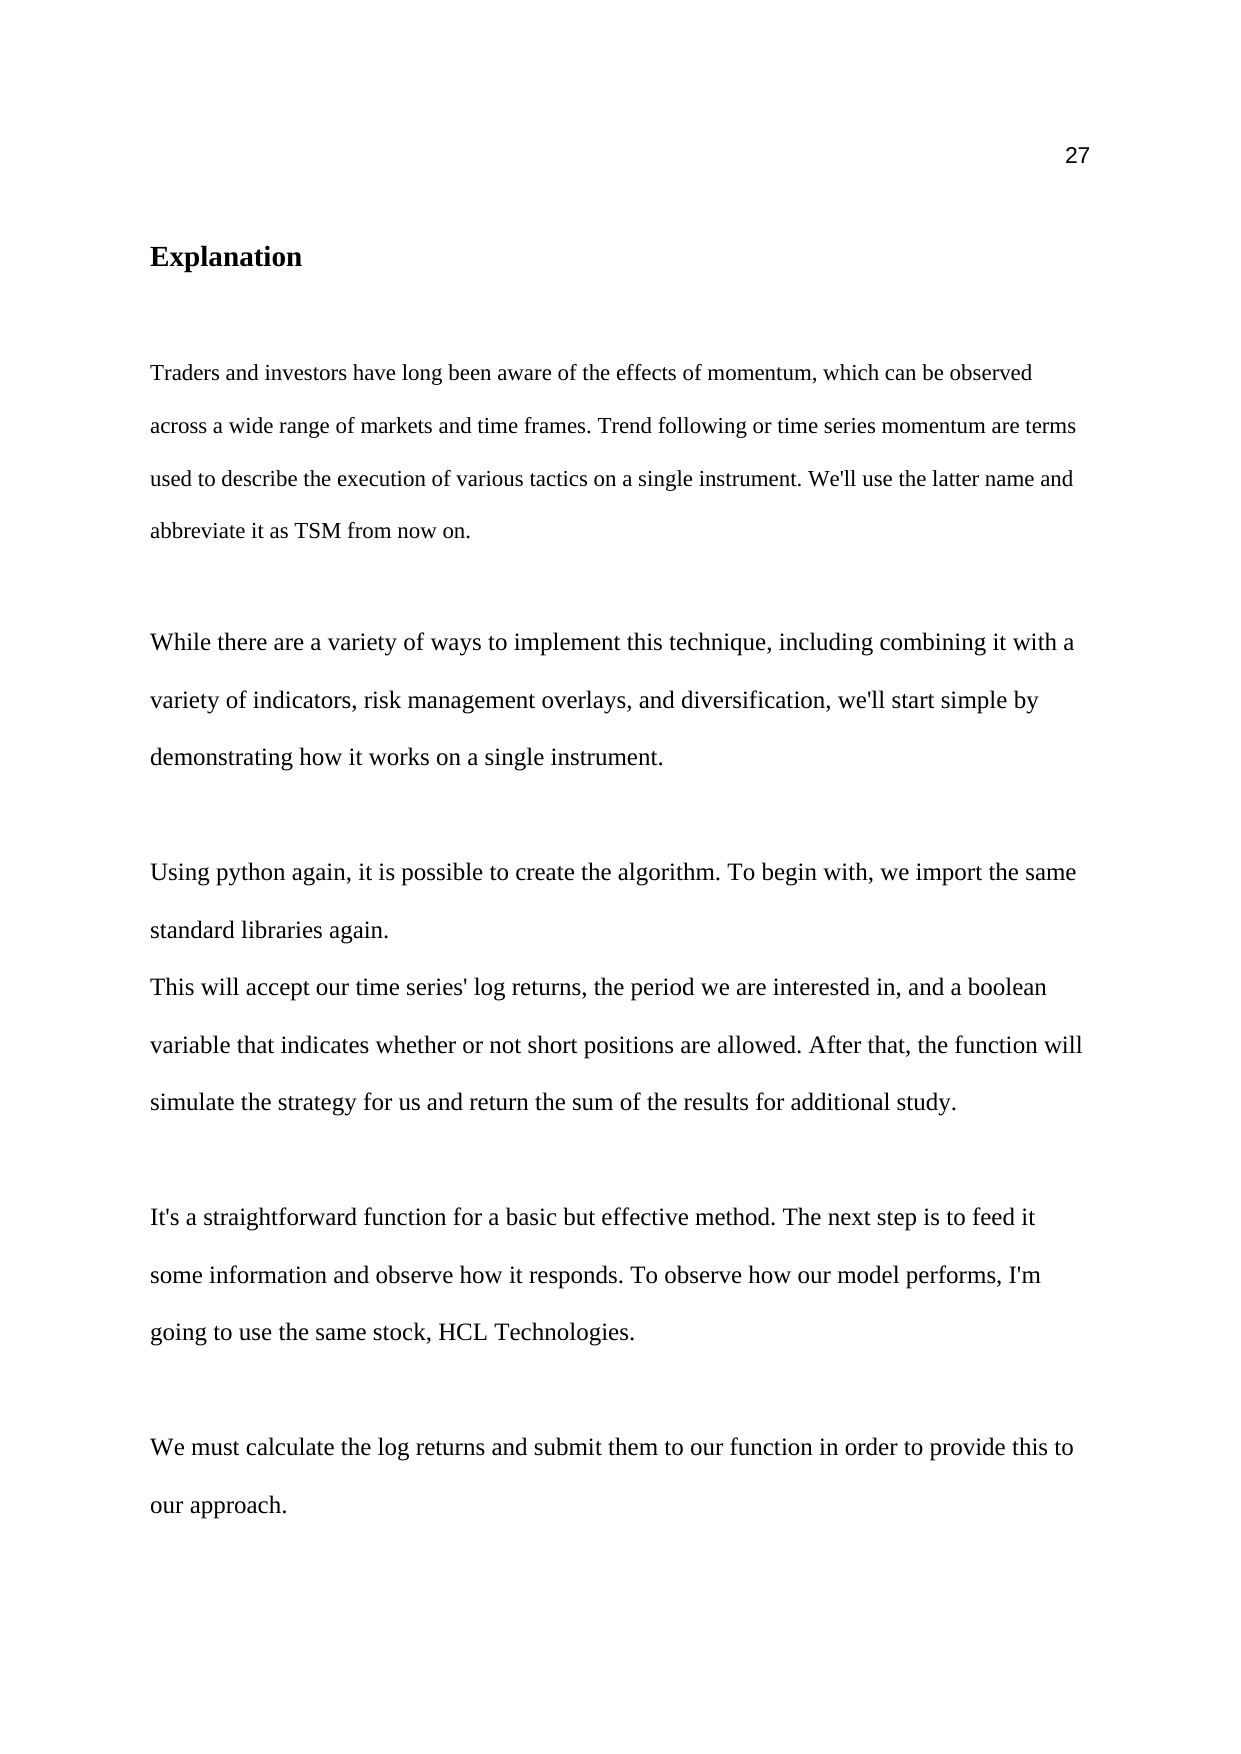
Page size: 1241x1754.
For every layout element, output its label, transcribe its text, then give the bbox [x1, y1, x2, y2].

text Using python again, it is possible to create the algorithm. To begin with, we import the same standard libraries again. [150, 857, 1090, 944]
text We must calculate the log returns and submit them to our function in order to provide this to our approach. [150, 1432, 1090, 1519]
text Traders and investors have long been aware of the effects of momentum, which can be observed across a wide range of markets and time frames. Trend following or time series momentum are terms used to describe the execution of various tactics on a single instrument. We'll use the latter name and abbreviate it as TSM from now on. [150, 359, 1090, 544]
text This will accept our time series' log returns, the period we are interested in, and a boolean variable that indicates whether or not short positions are allowed. After that, the function will simulate the strategy for us and return the sum of the results for additional study. [150, 972, 1090, 1116]
text While there are a variety of ways to implement this technique, including combining it with a variety of indicators, risk management overlays, and diversification, we'll start simple by demonstrating how it works on a single instrument. [150, 627, 1090, 771]
subtitle Explanation [150, 239, 1090, 273]
text It's a straightforward function for a basic but effective method. The next step is to feed it some information and observe how it responds. To observe how our model performs, I'm going to use the same stock, HCL Technologies. [150, 1202, 1090, 1346]
